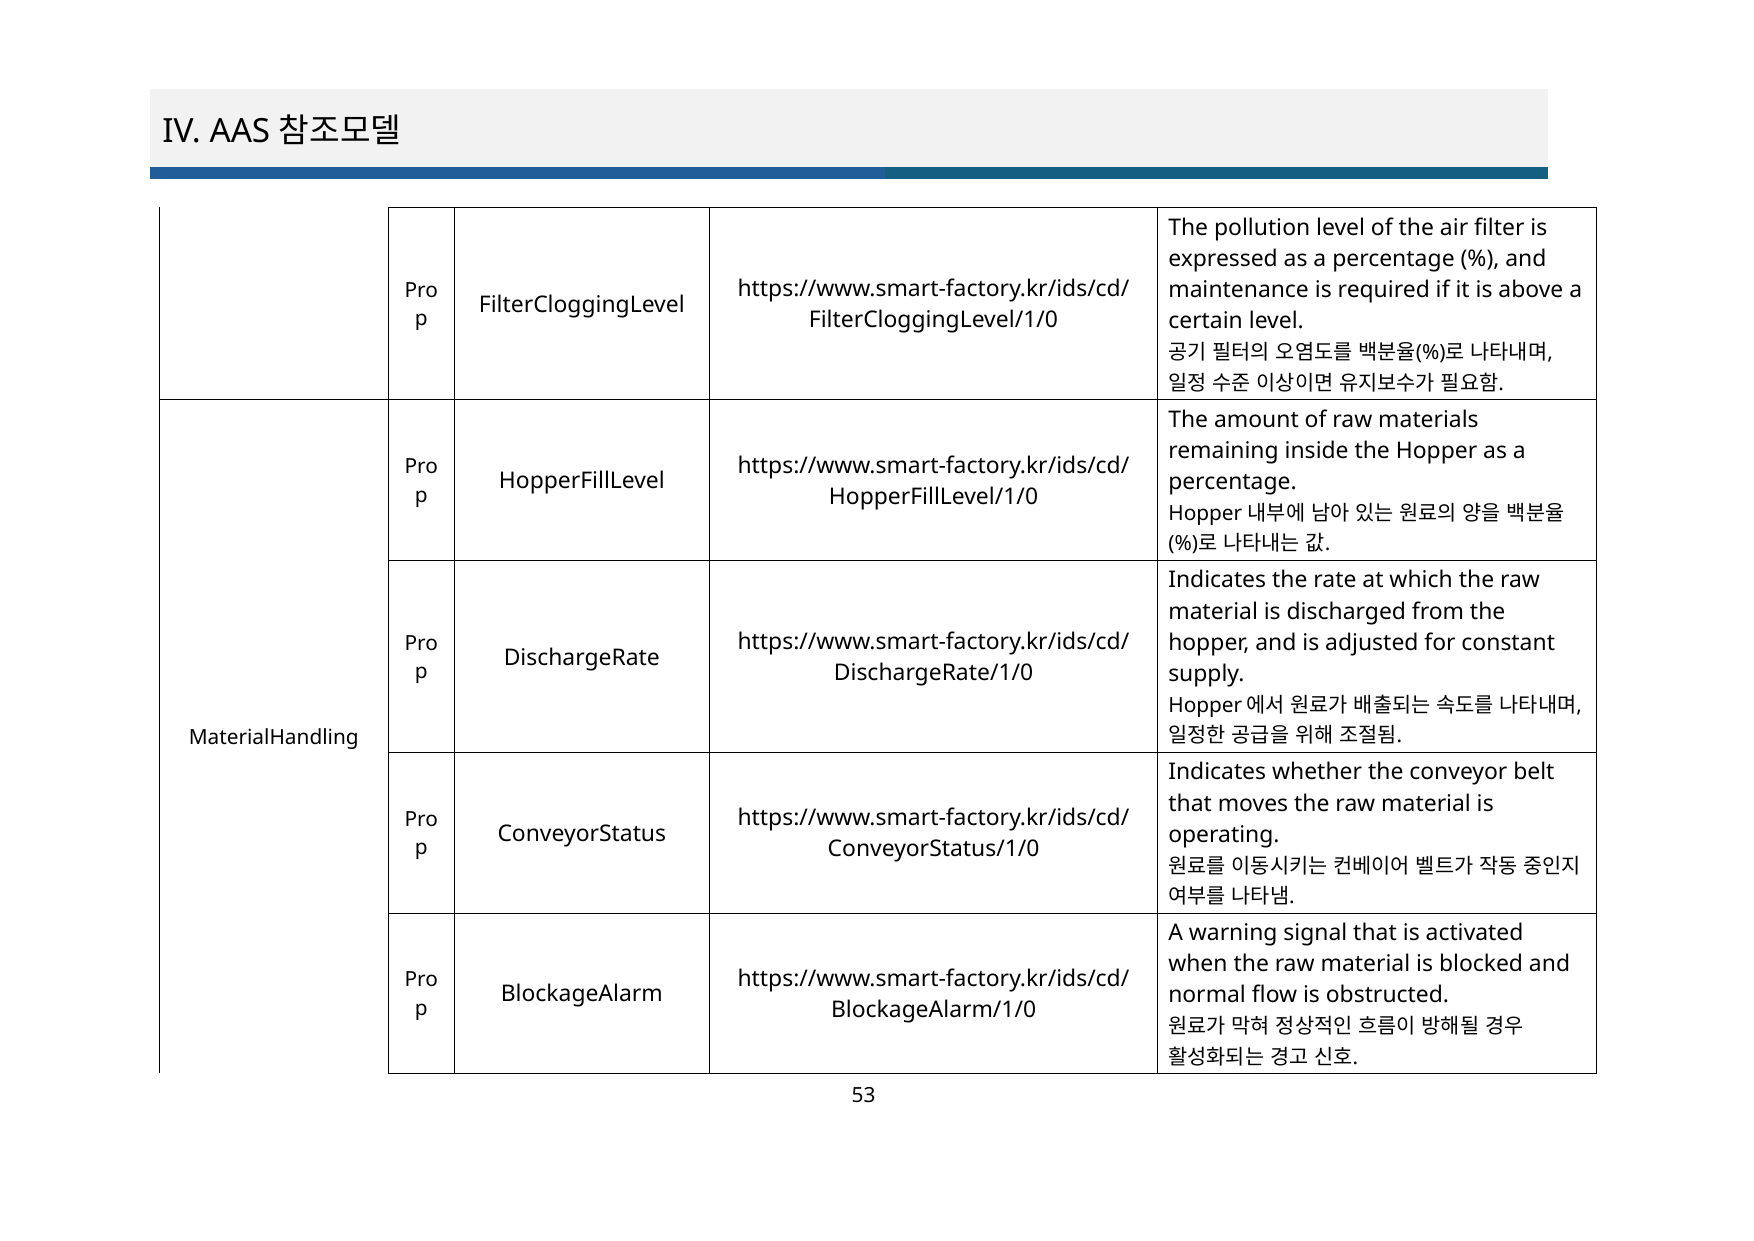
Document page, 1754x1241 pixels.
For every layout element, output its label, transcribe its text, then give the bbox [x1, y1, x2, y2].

table_cell https://www.smart-factory.kr/ids/cd/HopperFillLevel/1/0 [710, 400, 1157, 560]
table_cell A warning signal that is activated when the raw material is blocked and normal flow is obstructed. 원료가 막혀 정상적인 흐름이 방해될 경우 활성화되는 경고 신호. [1158, 914, 1596, 1073]
table_cell https://www.smart-factory.kr/ids/cd/FilterCloggingLevel/1/0 [710, 208, 1157, 399]
table_cell https://www.smart-factory.kr/ids/cd/DischargeRate/1/0 [710, 561, 1157, 752]
table_cell HopperFillLevel [455, 400, 709, 560]
table_cell BlockageAlarm [455, 914, 709, 1073]
table_cell Indicates the rate at which the raw material is discharged from the hopper, and is adjusted for constant supply. Hopper에서 원료가 배출되는 속도를 나타내며, 일정한 공급을 위해 조절됨. [1158, 561, 1596, 752]
table_cell DischargeRate [455, 561, 709, 752]
table_cell The pollution level of the air filter is expressed as a percentage (%), and maintenance is required if it is above a certain level. 공기 필터의 오염도를 백분율(%)로 나타내며, 일정 수준 이상이면 유지보수가 필요함. [1158, 208, 1596, 399]
table_cell https://www.smart-factory.kr/ids/cd/BlockageAlarm/1/0 [710, 914, 1157, 1073]
table_cell The amount of raw materials remaining inside the Hopper as a percentage. Hopper 내부에 남아 있는 원료의 양을 백분율(%)로 나타내는 값. [1158, 400, 1596, 560]
table_cell Prop [389, 753, 454, 912]
table_cell Indicates whether the conveyor belt that moves the raw material is operating. 원료를 이동시키는 컨베이어 벨트가 작동 중인지 여부를 나타냄. [1158, 753, 1596, 912]
table_cell Prop [389, 400, 454, 560]
table_cell Prop [389, 914, 454, 1073]
table_cell https://www.smart-factory.kr/ids/cd/ConveyorStatus/1/0 [710, 753, 1157, 912]
table_cell Prop [389, 208, 454, 399]
table_cell FilterCloggingLevel [455, 208, 709, 399]
table_cell MaterialHandling [160, 400, 388, 1073]
table_cell ConveyorStatus [455, 753, 709, 912]
table_cell Prop [389, 561, 454, 752]
